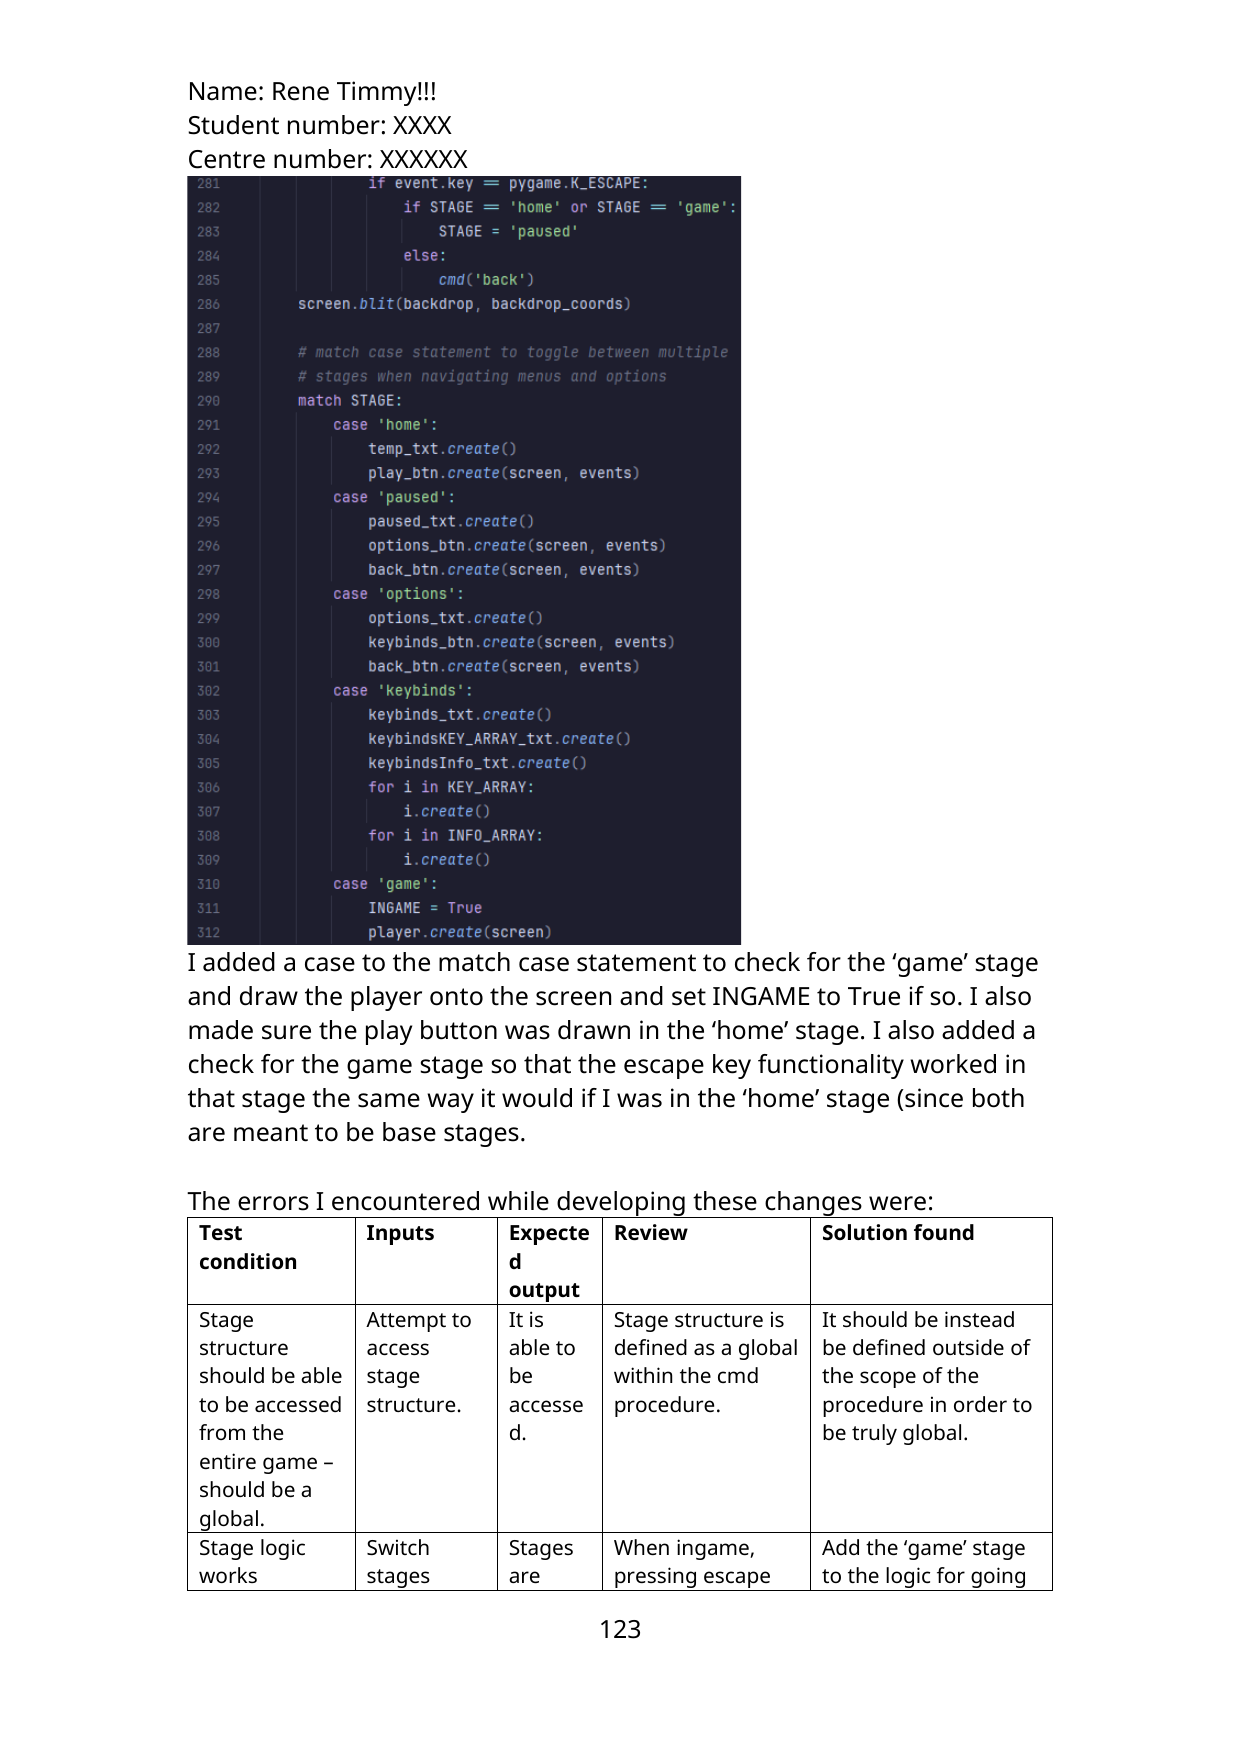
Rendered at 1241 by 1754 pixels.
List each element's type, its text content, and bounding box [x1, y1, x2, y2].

table_cell Stage structure should be able to be accessed from the entire game – should be a global. [188, 1305, 355, 1532]
table_cell It is able to be accessed. [498, 1305, 602, 1532]
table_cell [603, 1533, 810, 1590]
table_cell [811, 1533, 1052, 1590]
table_cell Attempt to access stage structure. [356, 1305, 497, 1532]
table_cell Stage structure is defined as a global within the cmd procedure. [603, 1305, 810, 1532]
table_header Test condition [188, 1218, 355, 1304]
text The errors I encountered while developing these changes were: [187, 1183, 1053, 1217]
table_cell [498, 1533, 602, 1590]
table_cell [356, 1533, 497, 1590]
table_header Review [603, 1218, 810, 1304]
table_cell It should be instead be defined outside of the scope of the procedure in order to be truly global. [811, 1305, 1052, 1532]
text I added a case to the match case statement to check for the ‘game’ stage and draw the player onto the screen and set INGAME to True if so. I also made sure the play button was drawn in the ‘home’ stage. I also added a check for the game stage so that the escape key functionality worked in that stage the same way it would if I was in the ‘home’ stage (since both are meant to be base stages. [187, 945, 1053, 1149]
table_header Inputs [356, 1218, 497, 1304]
table_header Expected output [498, 1218, 602, 1304]
table_header Solution found [811, 1218, 1052, 1304]
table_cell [188, 1533, 355, 1590]
picture [187, 176, 742, 945]
